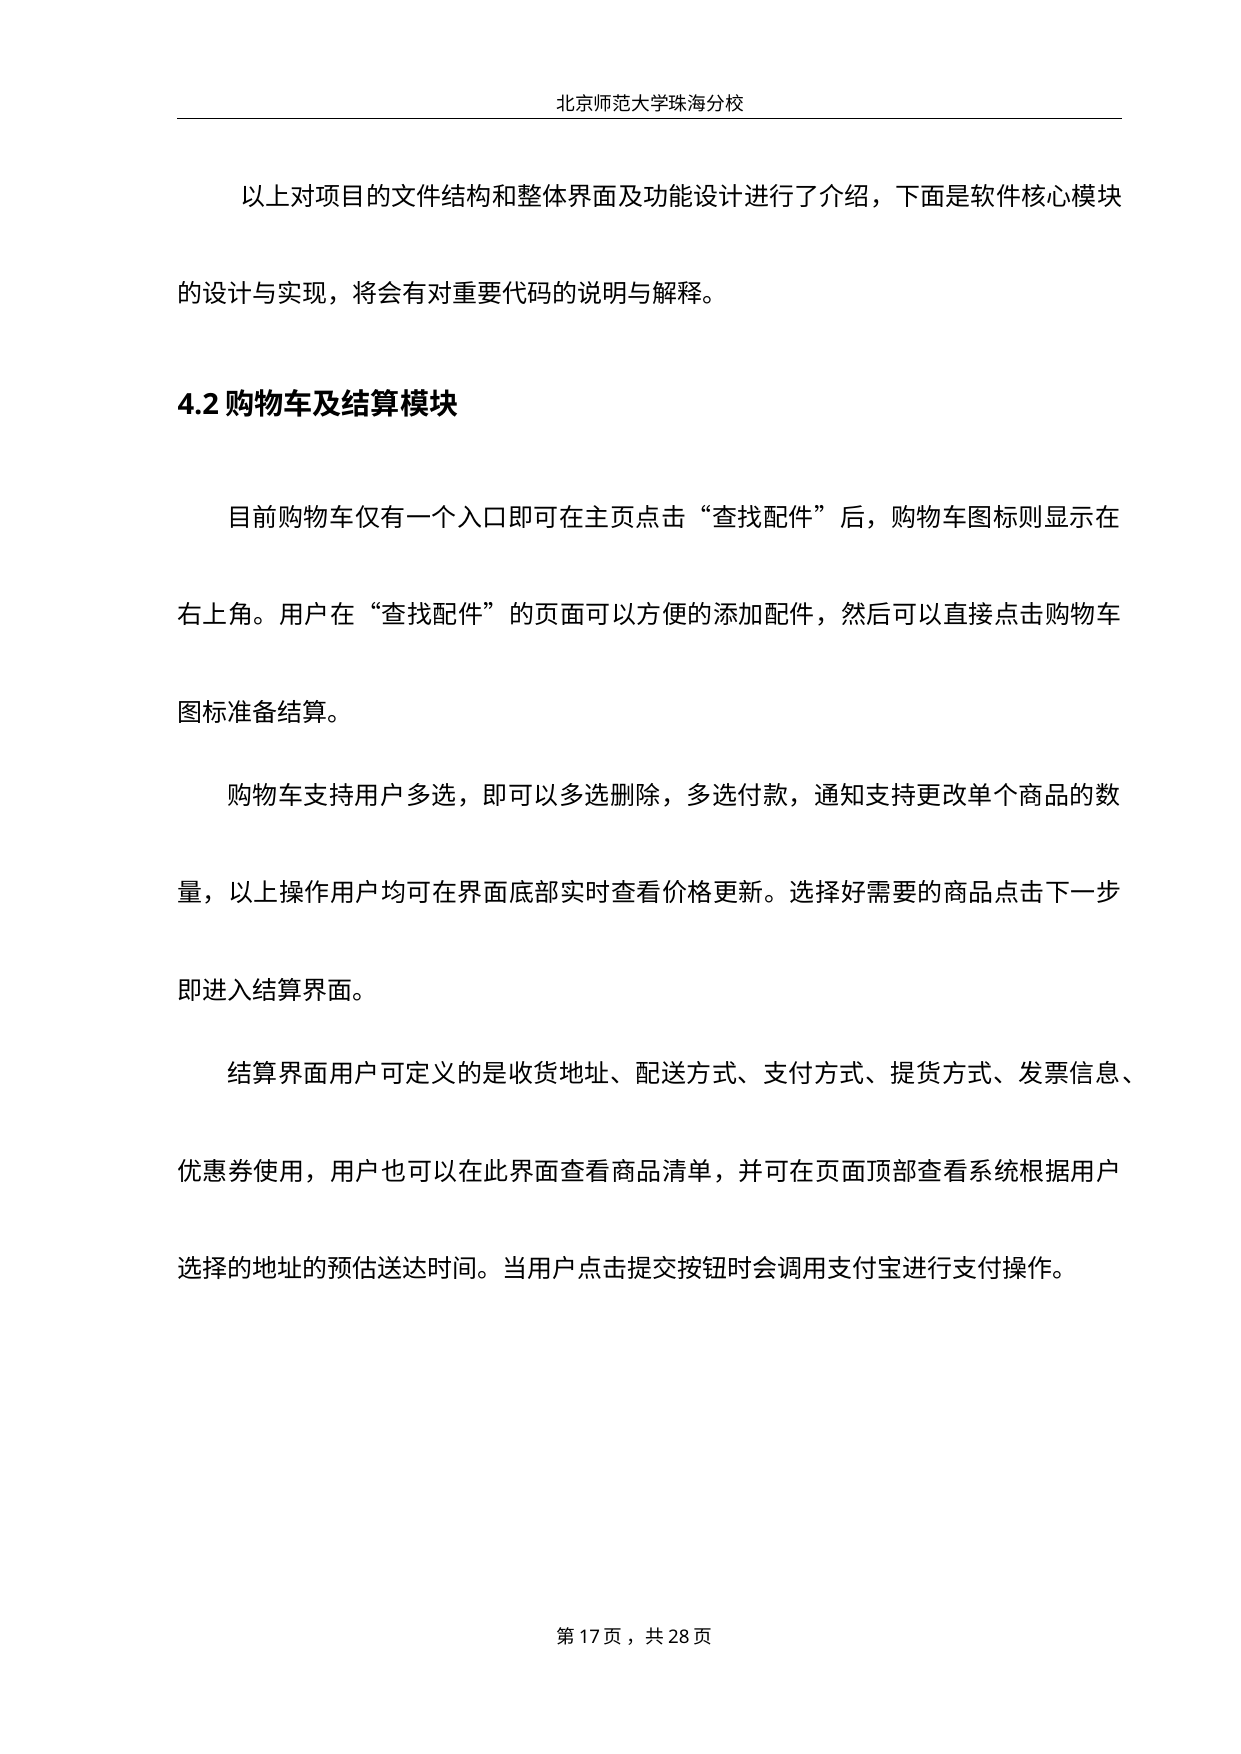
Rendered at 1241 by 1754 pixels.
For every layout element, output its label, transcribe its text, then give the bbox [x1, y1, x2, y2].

text 目前购物车仅有一个入口即可在主页点击“查找配件”后，购物车图标则显示在右上角。用户在“查找配件”的页面可以方便的添加配件，然后可以直接点击购物车图标准备结算。 [177, 483, 1122, 743]
text 购物车支持用户多选，即可以多选删除，多选付款，通知支持更改单个商品的数量，以上操作用户均可在界面底部实时查看价格更新。选择好需要的商品点击下一步即进入结算界面。 [177, 761, 1122, 1021]
subtitle 4.2购物车及结算模块 [177, 370, 1122, 435]
text 以上对项目的文件结构和整体界面及功能设计进行了介绍，下面是软件核心模块的设计与实现，将会有对重要代码的说明与解释。 [177, 162, 1122, 324]
text 结算界面用户可定义的是收货地址、配送方式、支付方式、提货方式、发票信息、优惠券使用，用户也可以在此界面查看商品清单，并可在页面顶部查看系统根据用户选择的地址的预估送达时间。当用户点击提交按钮时会调用支付宝进行支付操作。 [177, 1039, 1122, 1299]
